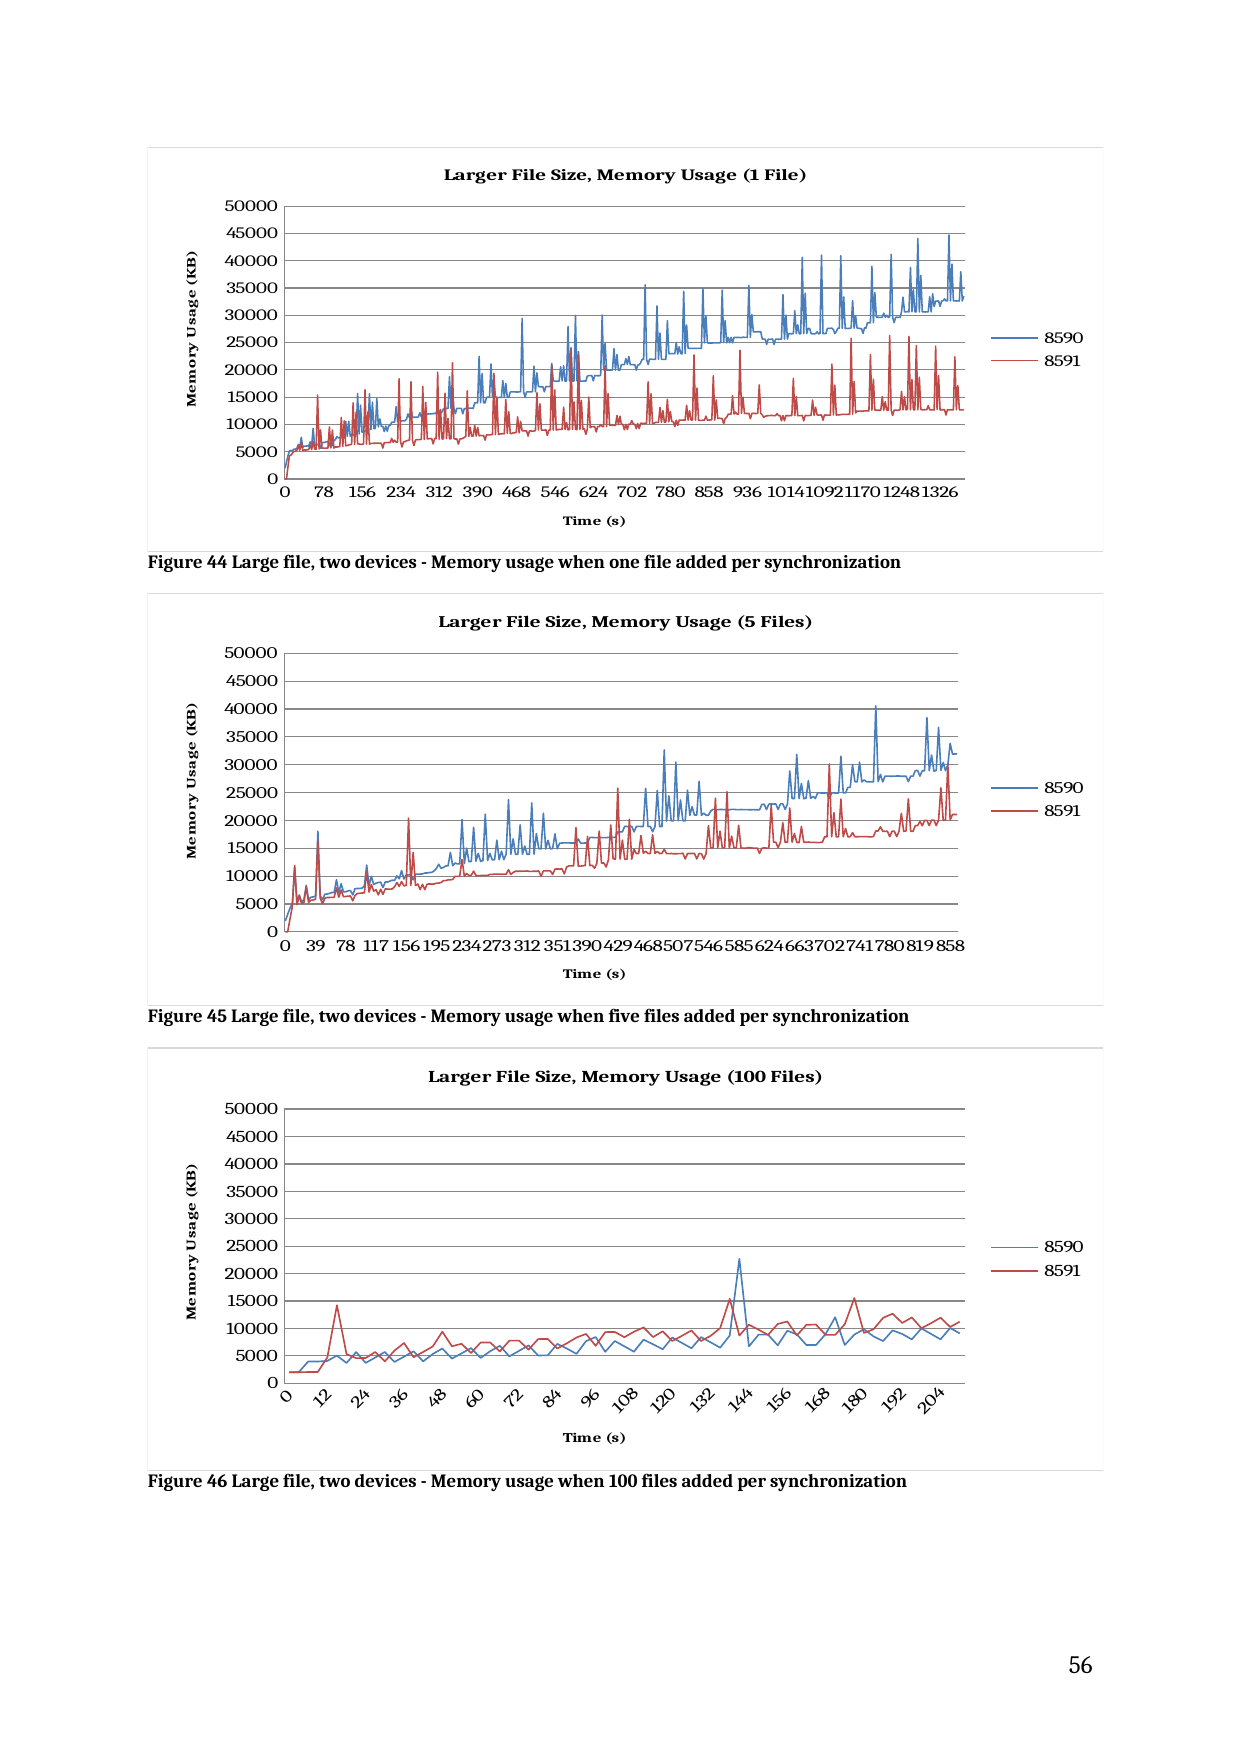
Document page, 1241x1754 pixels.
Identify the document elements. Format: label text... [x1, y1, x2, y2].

text Figure 45 Large file, two devices - Memory usage when five files added per synchronization [148, 1006, 1092, 1027]
text Figure 46 Large file, two devices - Memory usage when 100 files added per synchronization [148, 1471, 1092, 1492]
text Figure 44 Large file, two devices - Memory usage when one file added per synchronization [148, 552, 1092, 573]
